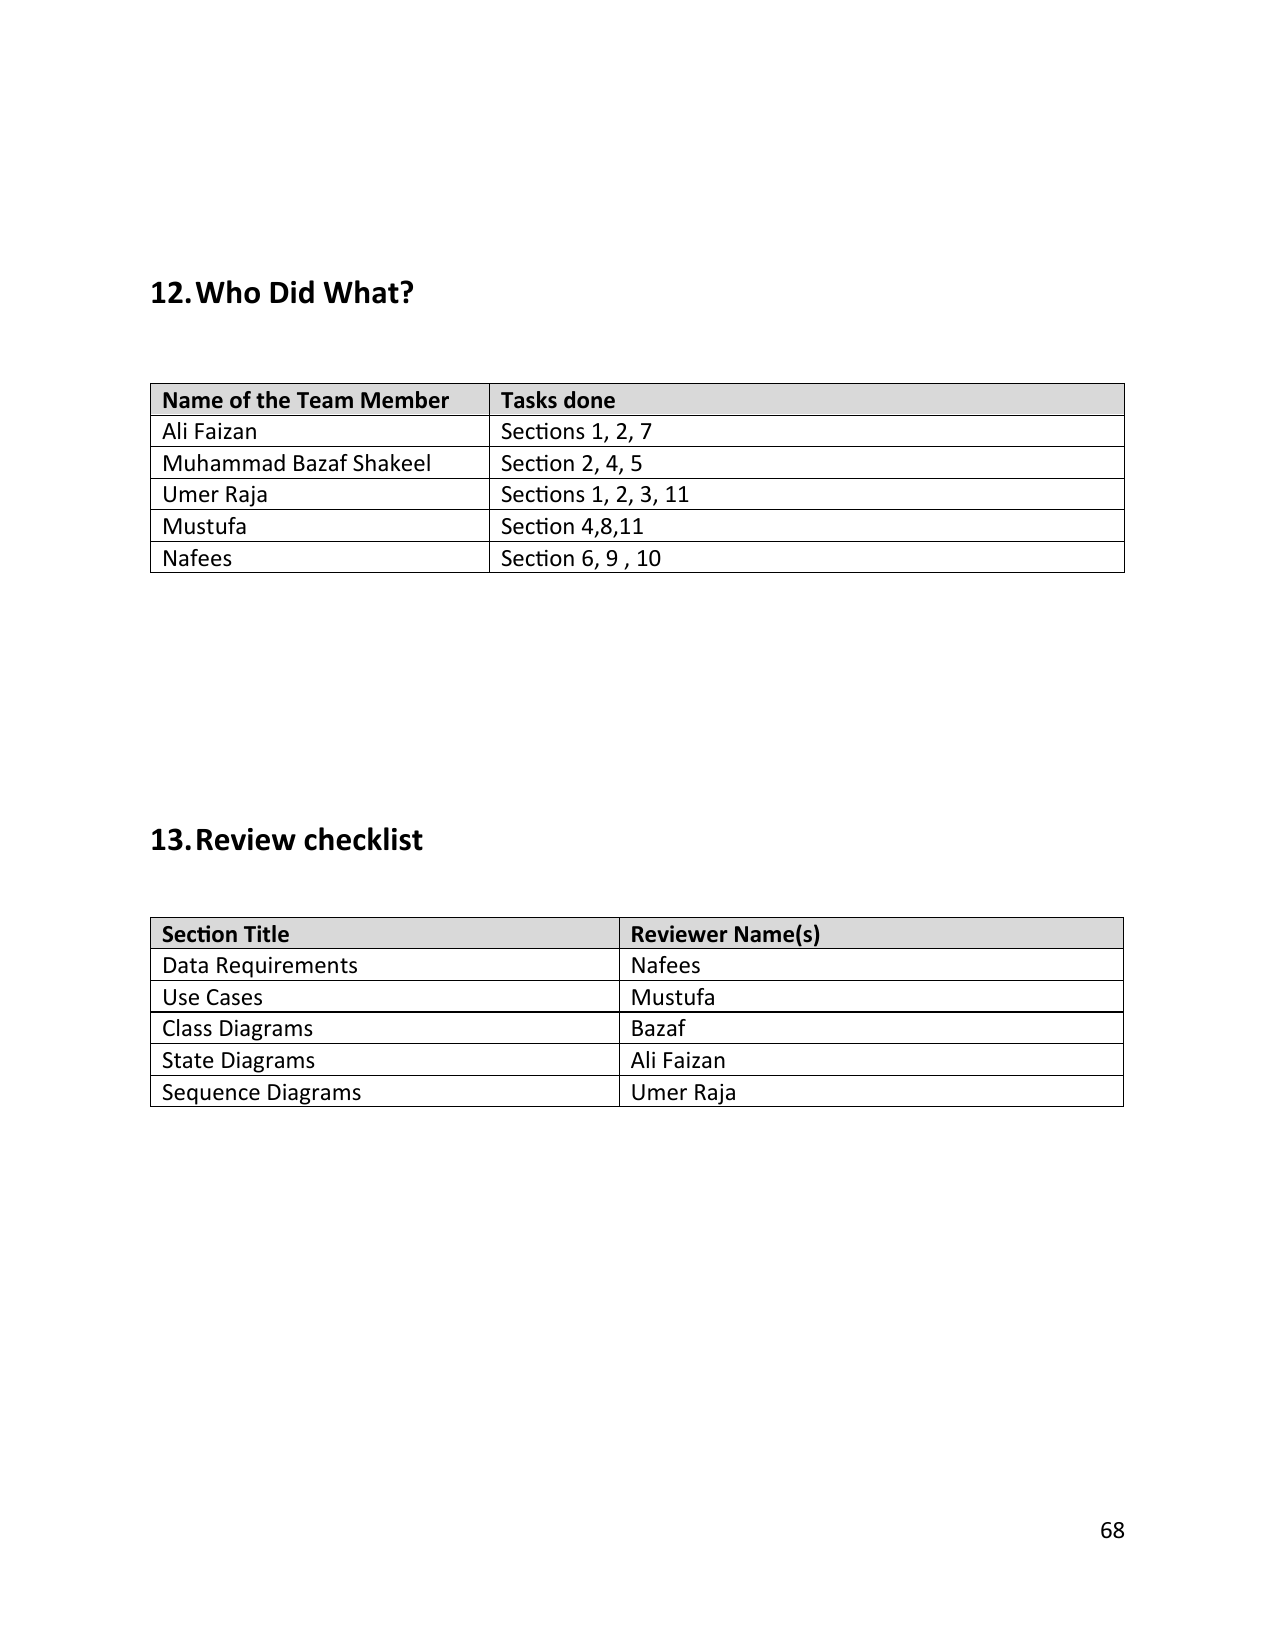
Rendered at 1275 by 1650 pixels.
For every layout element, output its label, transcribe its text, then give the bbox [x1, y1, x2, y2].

table_cell Mustufa [151, 510, 489, 541]
table_header Name of the Team Member [151, 384, 489, 414]
table_cell Ali Faizan [151, 416, 489, 446]
table_cell Class Diagrams [151, 1013, 619, 1043]
table_header Tasks done [490, 384, 1124, 414]
table_cell Use Cases [151, 981, 619, 1011]
table_cell Sections 1, 2, 3, 11 [490, 479, 1124, 509]
table_cell Section 2, 4, 5 [490, 447, 1124, 478]
table_cell Sections 1, 2, 7 [490, 416, 1124, 446]
table_cell Section 6, 9 , 10 [490, 542, 1124, 572]
table_cell Umer Raja [151, 479, 489, 509]
subtitle Who Did What? [150, 271, 1125, 312]
table_header Section Title [151, 918, 619, 948]
table_cell State Diagrams [151, 1044, 619, 1074]
table_cell Nafees [151, 542, 489, 572]
table_cell Muhammad Bazaf Shakeel [151, 447, 489, 478]
table_cell Umer Raja [620, 1076, 1123, 1106]
table_cell Bazaf [620, 1013, 1123, 1043]
table_cell Data Requirements [151, 949, 619, 980]
table_cell Nafees [620, 949, 1123, 980]
table_cell Sequence Diagrams [151, 1076, 619, 1106]
table_header Reviewer Name(s) [620, 918, 1123, 948]
table_cell Ali Faizan [620, 1044, 1123, 1074]
subtitle Review checklist [150, 817, 1125, 858]
table_cell Mustufa [620, 981, 1123, 1011]
table_cell Section 4,8,11 [490, 510, 1124, 541]
